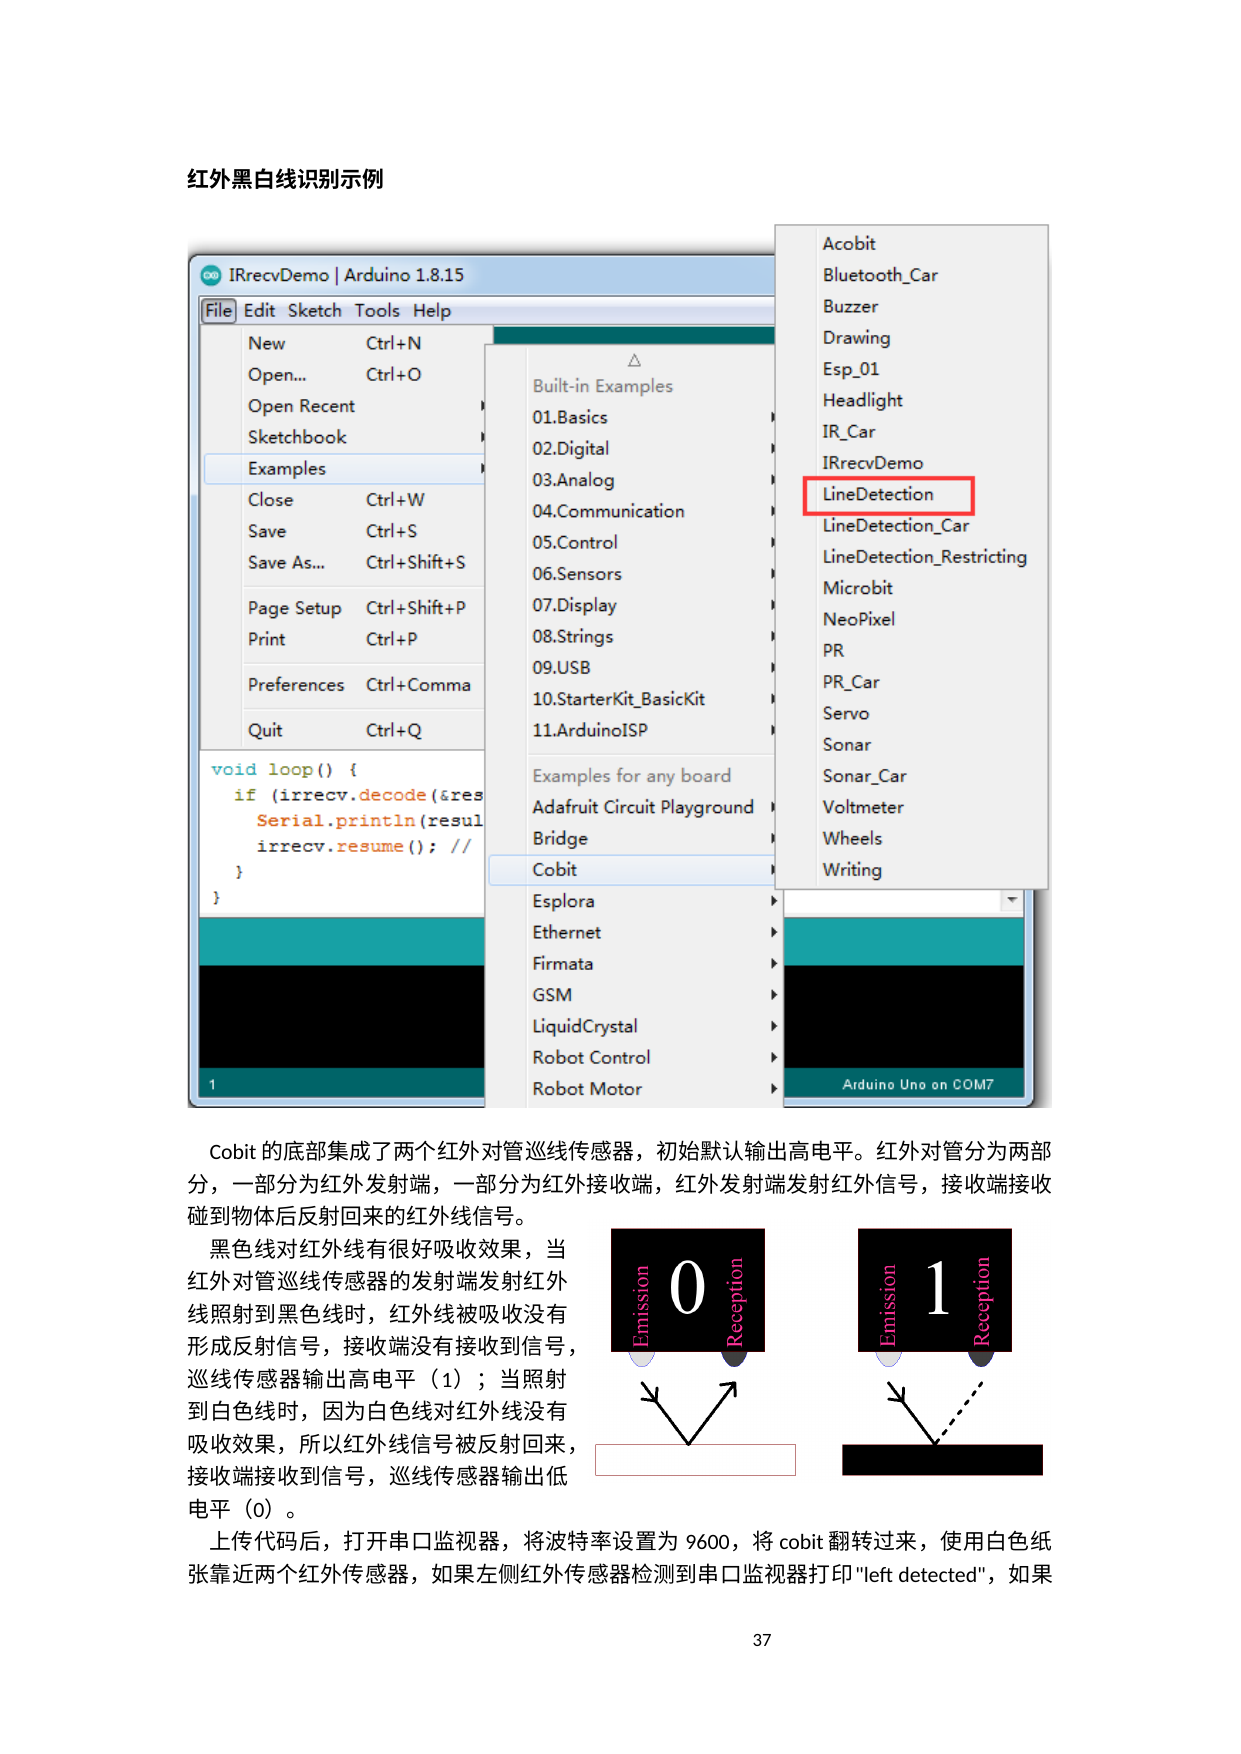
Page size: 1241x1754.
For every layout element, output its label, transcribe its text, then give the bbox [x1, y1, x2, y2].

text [187, 1524, 1053, 1589]
subtitle 红外黑白线识别示例 [187, 162, 1053, 194]
picture [586, 1219, 1051, 1483]
text Cobit的底部集成了两个红外对管巡线传感器，初始默认输出高电平。红外对管分为两部分，一部分为红外发射端，一部分为红外接收端，红外发射端发射红外信号，接收端接收碰到物体后反射回来的红外线信号。 [187, 1134, 1053, 1231]
picture [187, 223, 1052, 1108]
